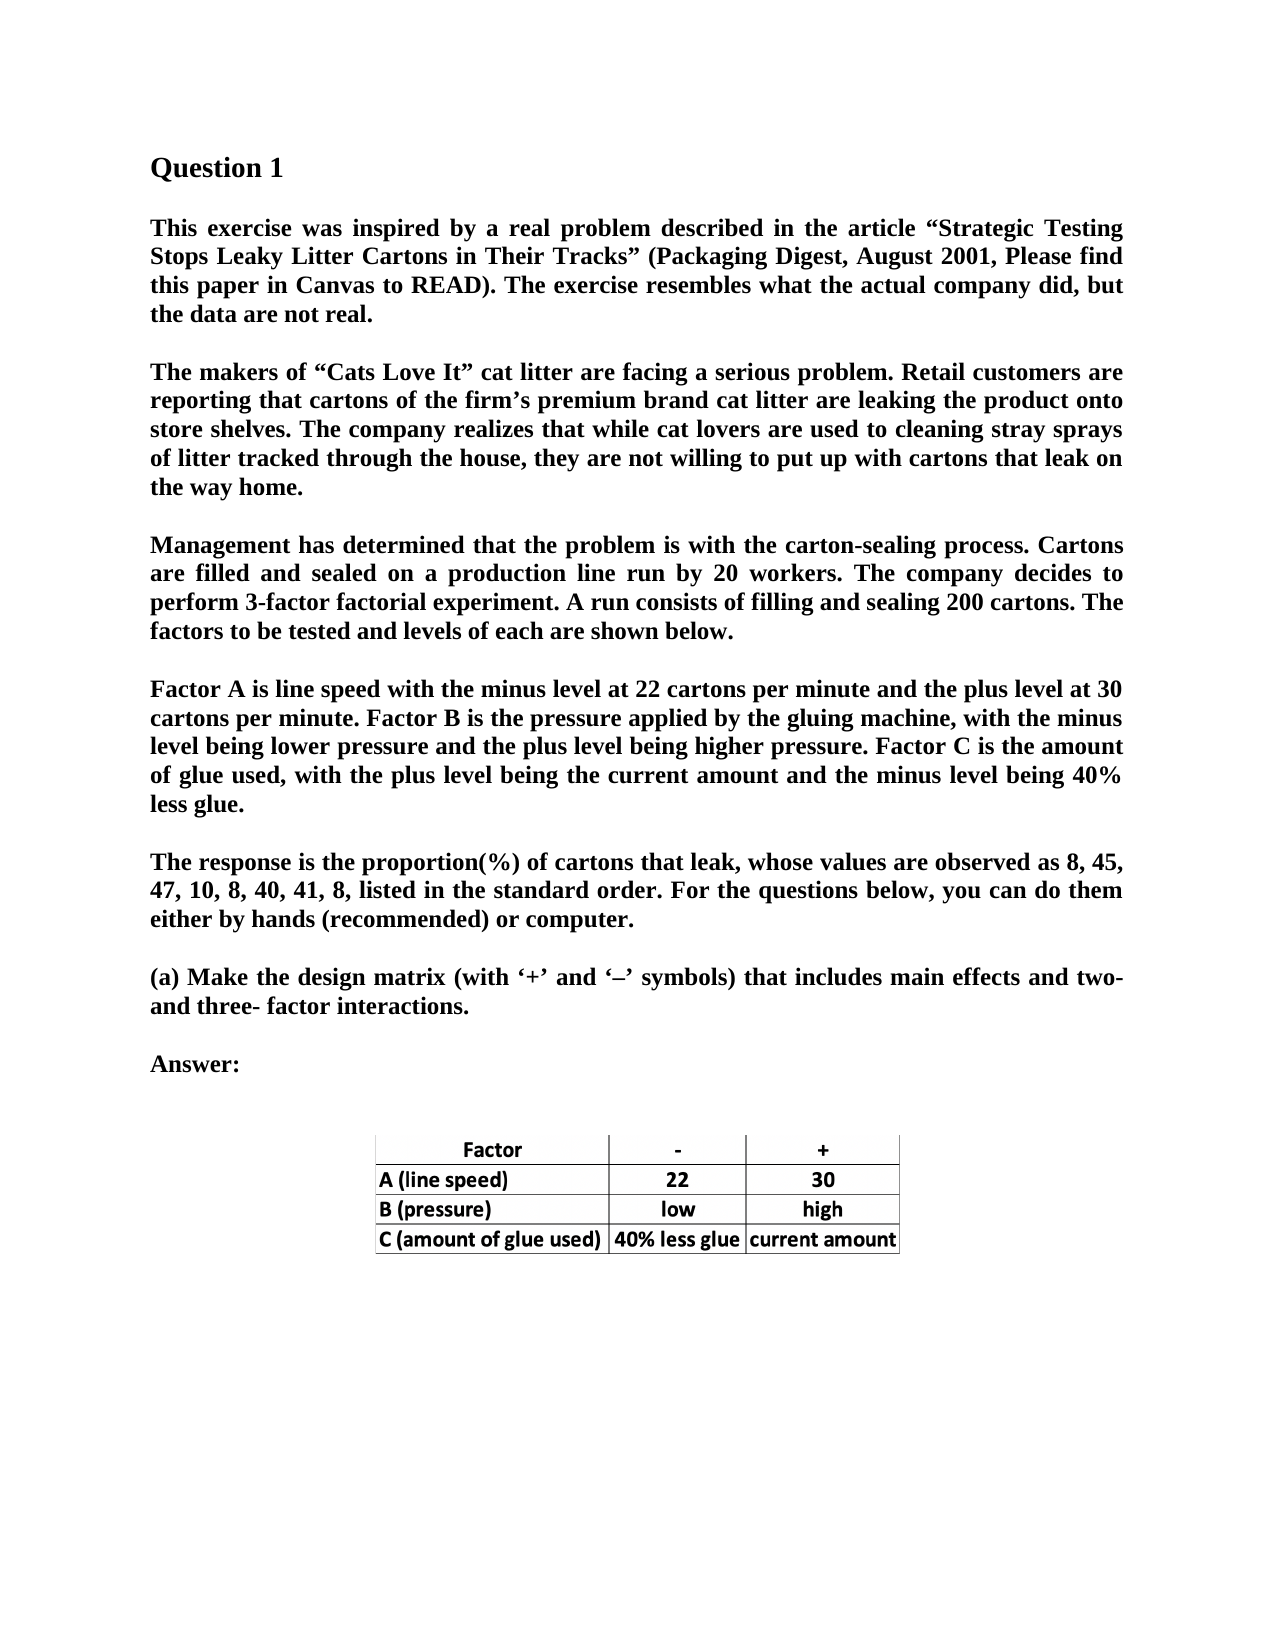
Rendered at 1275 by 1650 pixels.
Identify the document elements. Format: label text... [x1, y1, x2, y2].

text Question 1 [150, 150, 1125, 183]
text This exercise was inspired by a real problem described in the article “Strategic Testing Stops Leaky Litter Cartons in Their Tracks” (Packaging Digest, August 2001, Please find this paper in Canvas to READ). The exercise resembles what the actual company did, but the data are not real. [150, 213, 1125, 328]
text Answer: [150, 1049, 1125, 1078]
text The makers of “Cats Love It” cat litter are facing a serious problem. Retail customers are reporting that cartons of the firm’s premium brand cat litter are leaking the product onto store shelves. The company realizes that while cat lovers are used to cleaning stray sprays of litter tracked through the house, they are not willing to put up with cartons that leak on the way home. [150, 357, 1125, 501]
picture [375, 1135, 900, 1254]
text Factor A is line speed with the minus level at 22 cartons per minute and the plus level at 30 cartons per minute. Factor B is the pressure applied by the gluing machine, with the minus level being lower pressure and the plus level being higher pressure. Factor C is the amount of glue used, with the plus level being the current amount and the minus level being 40% less glue. [150, 674, 1125, 818]
text (a) Make the design matrix (with ‘+’ and ‘–’ symbols) that includes main effects and two- and three- factor interactions. [150, 962, 1125, 1020]
text Management has determined that the problem is with the carton-sealing process. Cartons are filled and sealed on a production line run by 20 workers. The company decides to perform 3-factor factorial experiment. A run consists of filling and sealing 200 cartons. The factors to be tested and levels of each are shown below. [150, 530, 1125, 645]
text The response is the proportion(%) of cartons that leak, whose values are observed as 8, 45, 47, 10, 8, 40, 41, 8, listed in the standard order. For the questions below, you can do them either by hands (recommended) or computer. [150, 847, 1125, 933]
